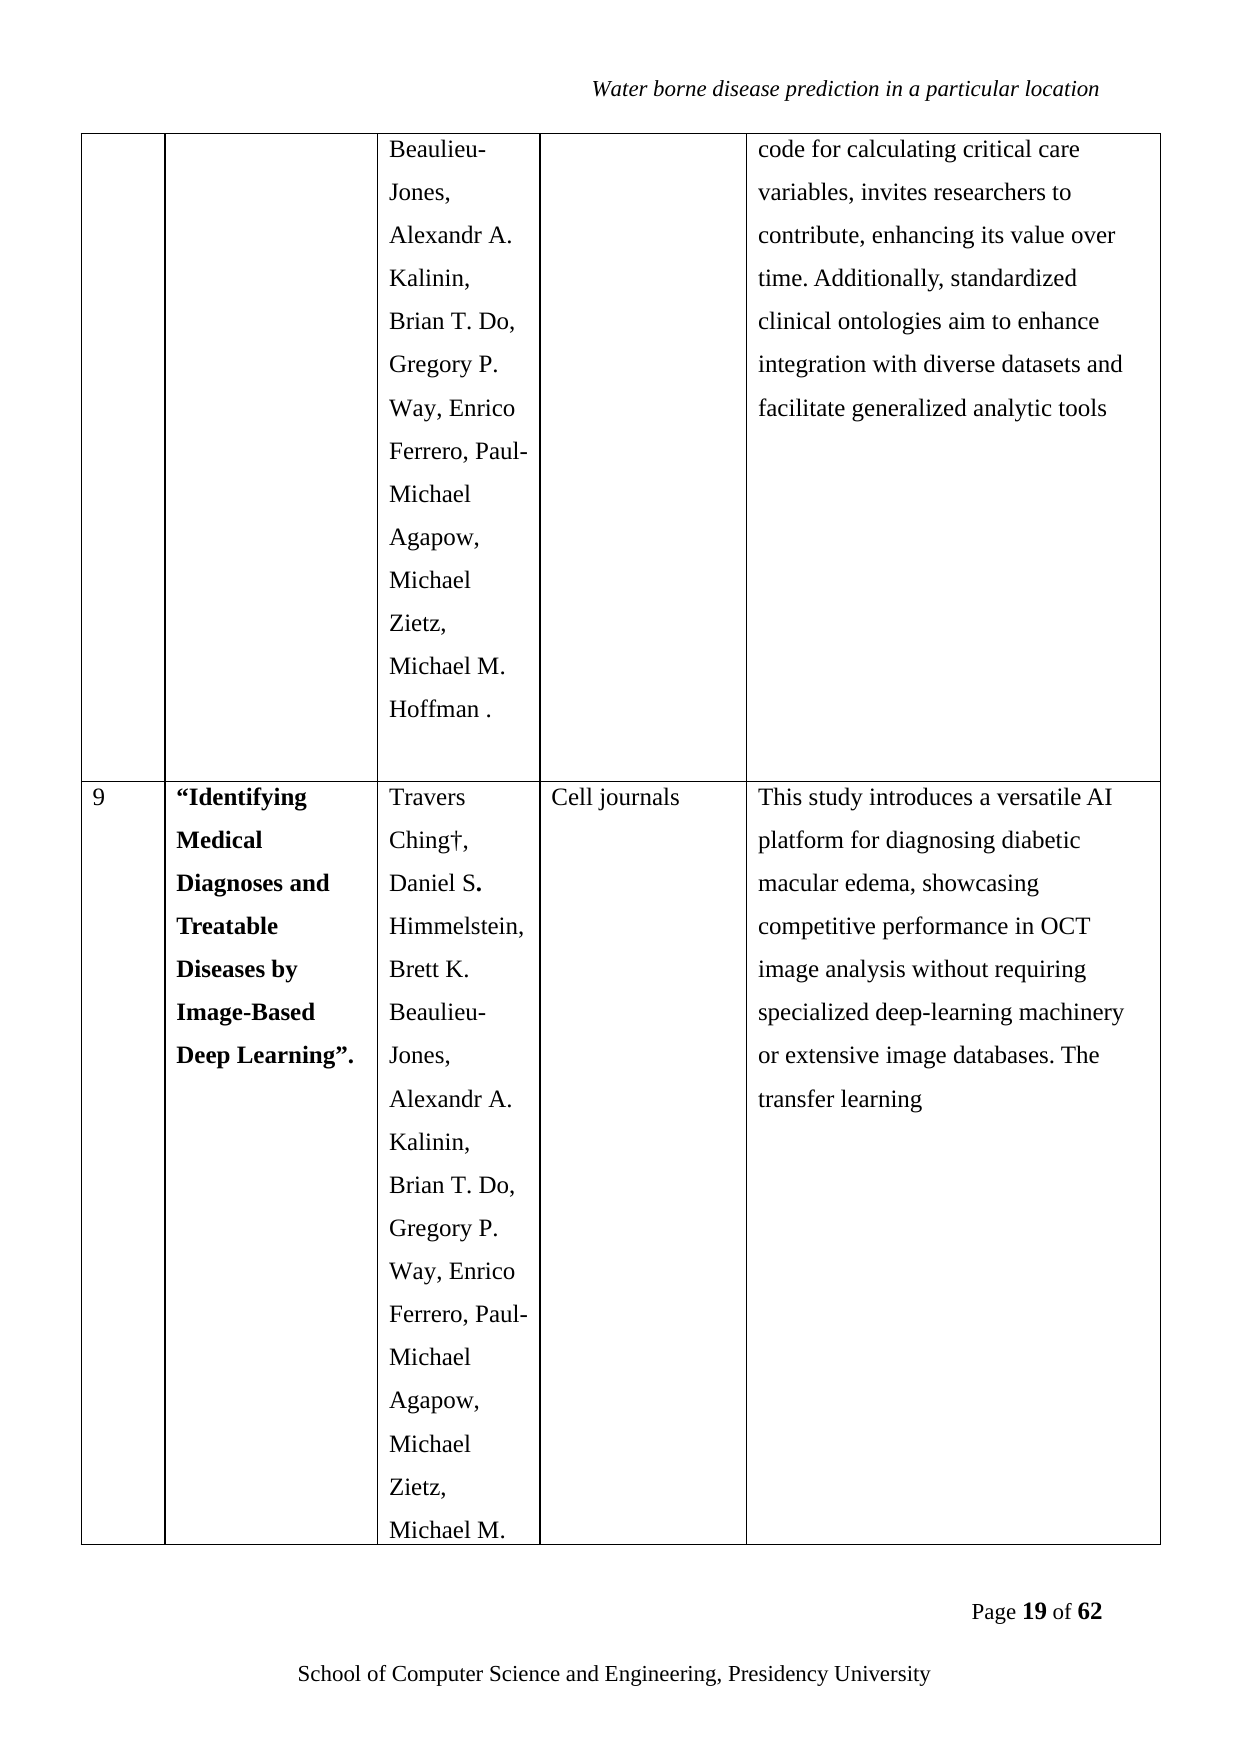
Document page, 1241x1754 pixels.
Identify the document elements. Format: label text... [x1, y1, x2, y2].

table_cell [541, 134, 746, 781]
table_cell 8 [82, 134, 164, 781]
table_cell 9 [82, 782, 164, 1544]
table_cell Cell journals [541, 782, 746, 1544]
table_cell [747, 134, 1160, 781]
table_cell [378, 134, 539, 781]
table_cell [378, 782, 539, 1544]
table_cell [747, 782, 1160, 1544]
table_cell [166, 782, 377, 1544]
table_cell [166, 134, 377, 781]
